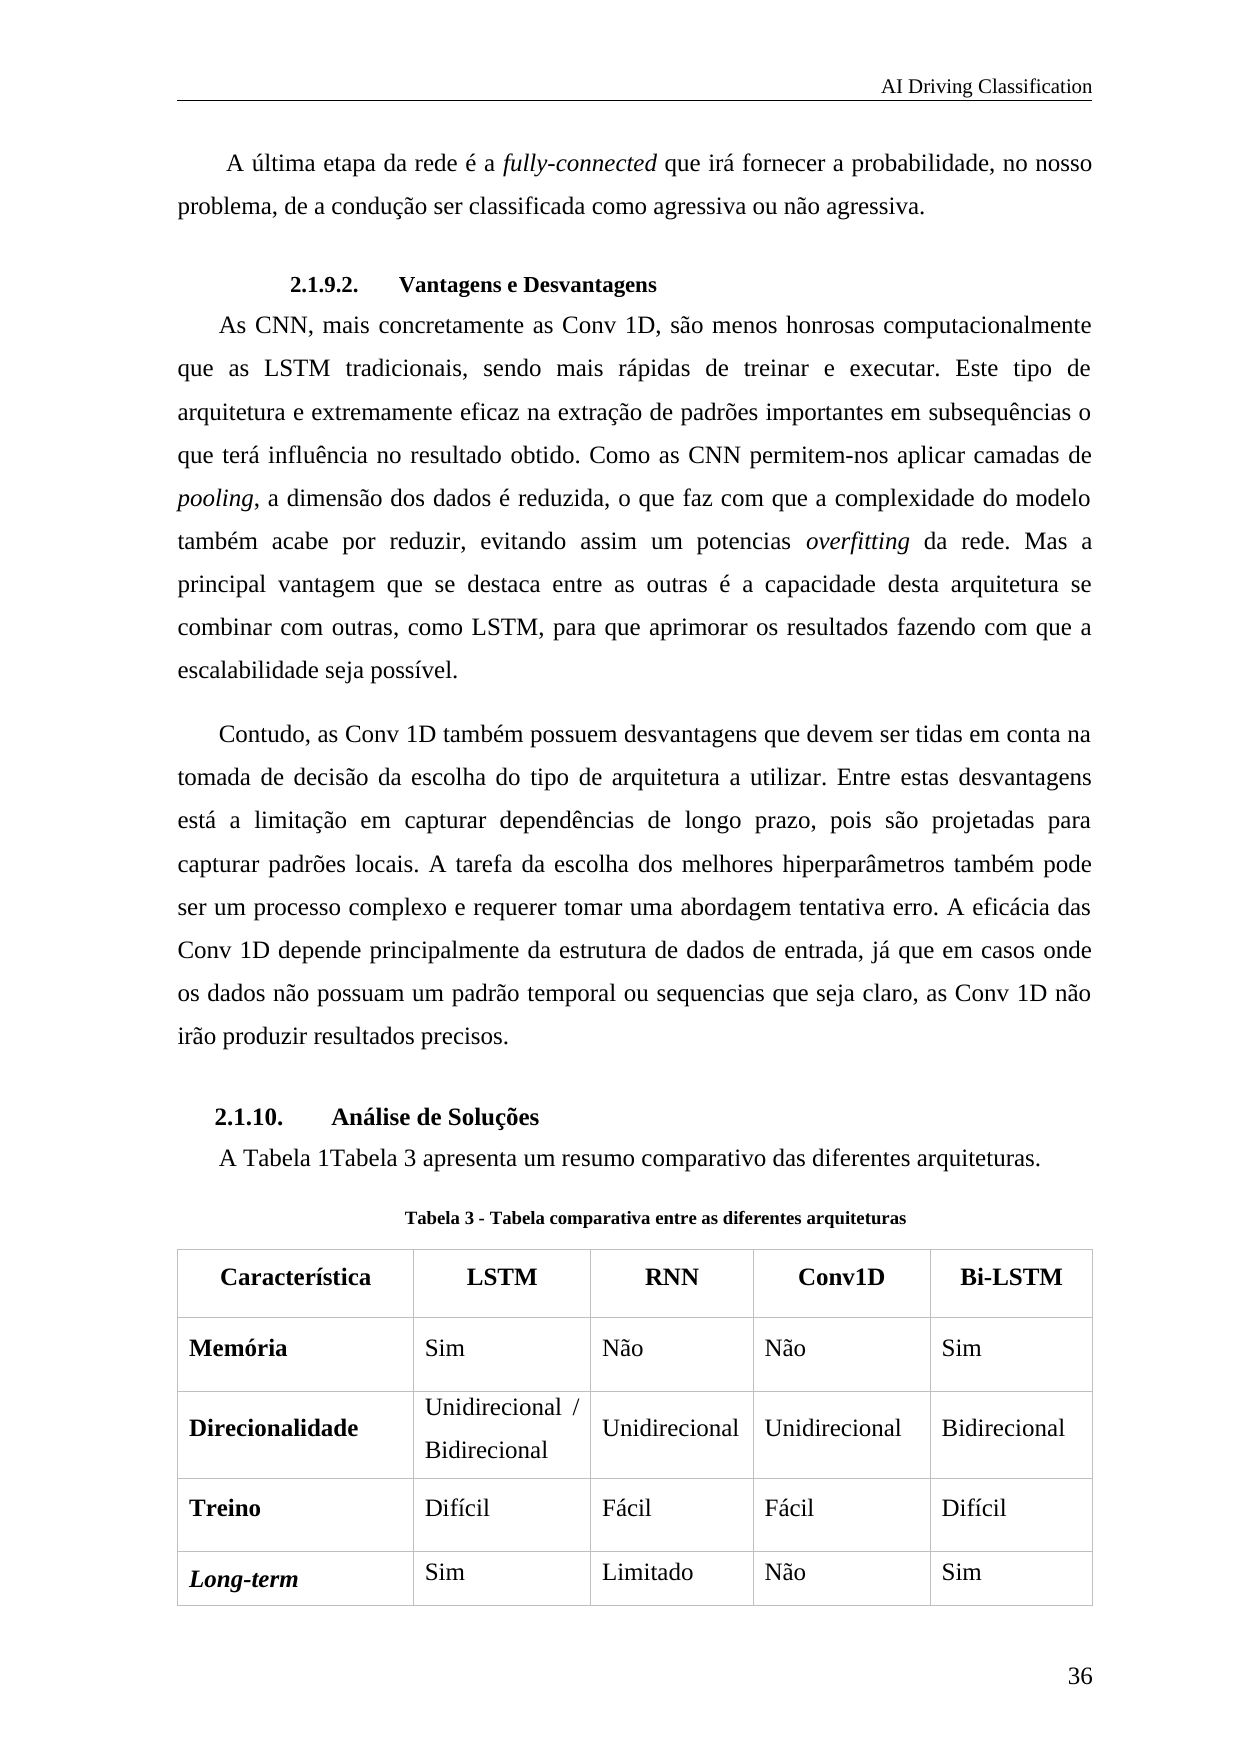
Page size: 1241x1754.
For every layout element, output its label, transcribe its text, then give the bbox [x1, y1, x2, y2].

table_header Característica [178, 1250, 413, 1317]
text As CNN, mais concretamente as Conv 1D, são menos honrosas computacionalmente que as LSTM tradicionais, sendo mais rápidas de treinar e executar. Este tipo de arquitetura e extremamente eficaz na extração de padrões importantes em subsequências o que terá influência no resultado obtido. Como as CNN permitem-nos aplicar camadas de pooling, a dimensão dos dados é reduzida, o que faz com que a complexidade do modelo também acabe por reduzir, evitando assim um potencias overfitting da rede. Mas a principal vantagem que se destaca entre as outras é a capacidade desta arquitetura se combinar com outras, como LSTM, para que aprimorar os resultados fazendo com que a escalabilidade seja possível. [177, 310, 1092, 684]
table_cell Não [754, 1318, 930, 1391]
table_cell Difícil [931, 1479, 1092, 1551]
subtitle Análise de Soluções [214, 1102, 1092, 1131]
table_cell Limitado [591, 1552, 753, 1605]
text A Tabela 3 apresenta um resumo comparativo das diferentes arquiteturas. [177, 1143, 1092, 1172]
text Contudo, as Conv 1D também possuem desvantagens que devem ser tidas em conta na tomada de decisão da escolha do tipo de arquitetura a utilizar. Entre estas desvantagens está a limitação em capturar dependências de longo prazo, pois são projetadas para capturar padrões locais. A tarefa da escolha dos melhores hiperparâmetros também pode ser um processo complexo e requerer tomar uma abordagem tentativa erro. A eficácia das Conv 1D depende principalmente da estrutura de dados de entrada, já que em casos onde os dados não possuam um padrão temporal ou sequencias que seja claro, as Conv 1D não irão produzir resultados precisos. [177, 719, 1092, 1050]
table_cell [178, 1552, 413, 1605]
table_cell Bidirecional [931, 1392, 1092, 1478]
table_cell Unidirecional /Bidirecional [414, 1392, 590, 1478]
table_cell Sim [414, 1552, 590, 1605]
table_cell Sim [931, 1318, 1092, 1391]
table_cell Não [591, 1318, 753, 1391]
text A última etapa da rede é a fully-connected que irá fornecer a probabilidade, no nosso problema, de a condução ser classificada como agressiva ou não agressiva. [177, 148, 1092, 219]
table_cell Treino [178, 1479, 413, 1551]
table_header RNN [591, 1250, 753, 1317]
subtitle Vantagens e Desvantagens [290, 271, 1092, 298]
table_header Conv1D [754, 1250, 930, 1317]
table_cell Unidirecional [591, 1392, 753, 1478]
table_cell Unidirecional [754, 1392, 930, 1478]
table_cell Memória [178, 1318, 413, 1391]
text Tabela 3 - Tabela comparativa entre as diferentes arquiteturas [177, 1207, 1092, 1228]
table_cell Não [754, 1552, 930, 1605]
table_cell Fácil [754, 1479, 930, 1551]
table_cell Direcionalidade [178, 1392, 413, 1478]
table_cell Fácil [591, 1479, 753, 1551]
table_header Bi-LSTM [931, 1250, 1092, 1317]
table_cell Difícil [414, 1479, 590, 1551]
table_header LSTM [414, 1250, 590, 1317]
table_cell Sim [414, 1318, 590, 1391]
table_cell Sim [931, 1552, 1092, 1605]
